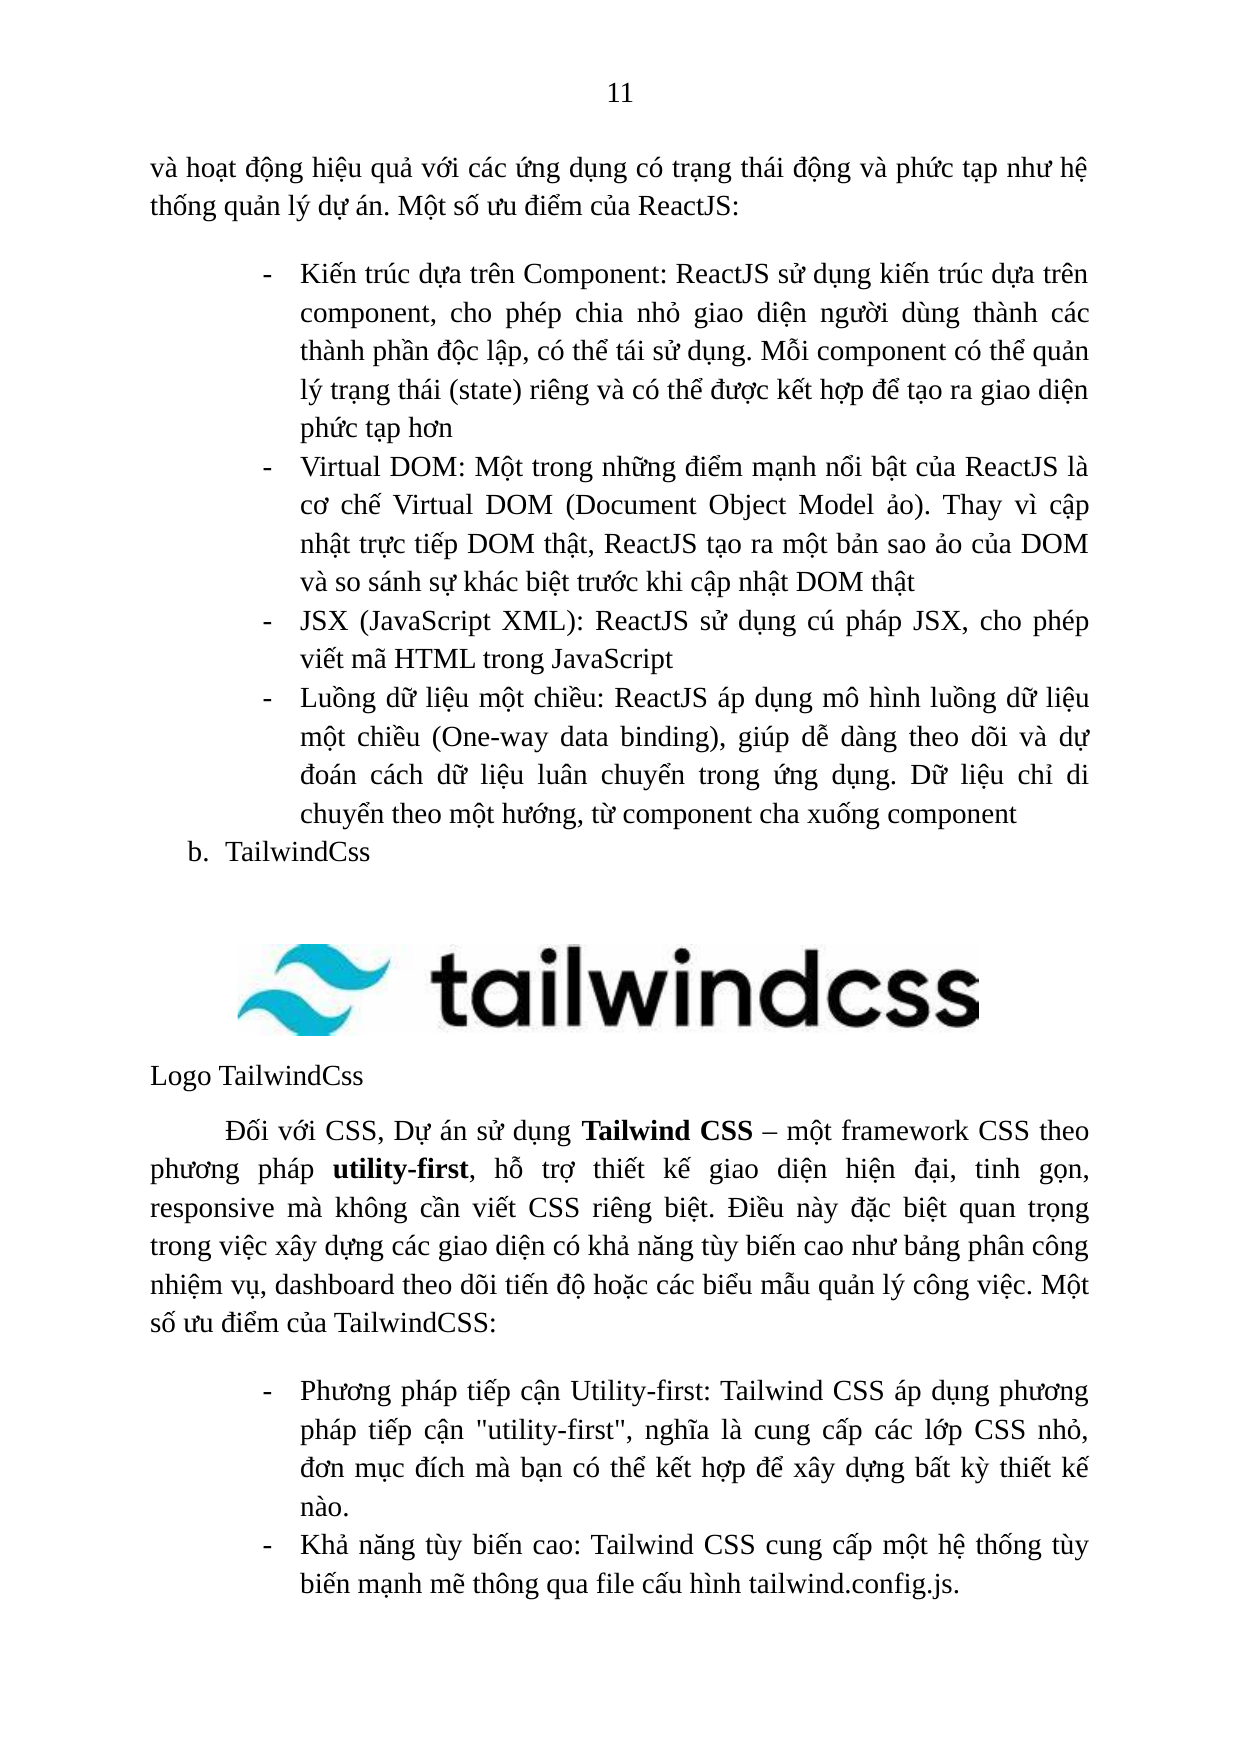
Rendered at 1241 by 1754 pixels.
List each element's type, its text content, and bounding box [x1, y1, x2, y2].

picture [237, 944, 979, 1036]
text Logo TailwindCss [150, 1058, 1090, 1091]
list Khả năng tùy biến cao: Tailwind CSS cung cấp một hệ thống tùy biến mạnh mẽ thông qua file cấu hình tailwind.config.js. [262, 1527, 1090, 1599]
list TailwindCss [187, 834, 1090, 868]
text Đối với CSS, Dự án sử dụng Tailwind CSS – một framework CSS theo phương pháp utility-first, hỗ trợ thiết kế giao diện hiện đại, tinh gọn, responsive mà không cần viết CSS riêng biệt. Điều này đặc biệt quan trọng trong việc xây dựng các giao diện có khả năng tùy biến cao như bảng phân công nhiệm vụ, dashboard theo dõi tiến độ hoặc các biểu mẫu quản lý công việc. Một số ưu điểm của TailwindCSS: [150, 1113, 1090, 1339]
list Phương pháp tiếp cận Utility-first: Tailwind CSS áp dụng phương pháp tiếp cận "utility-first", nghĩa là cung cấp các lớp CSS nhỏ, đơn mục đích mà bạn có thể kết hợp để xây dựng bất kỳ thiết kế nào. [262, 1373, 1090, 1522]
list Kiến trúc dựa trên Component: ReactJS sử dụng kiến trúc dựa trên component, cho phép chia nhỏ giao diện người dùng thành các thành phần độc lập, có thể tái sử dụng. Mỗi component có thể quản lý trạng thái (state) riêng và có thể được kết hợp để tạo ra giao diện phức tạp hơn [262, 256, 1090, 444]
list Virtual DOM: Một trong những điểm mạnh nổi bật của ReactJS là cơ chế Virtual DOM (Document Object Model ảo). Thay vì cập nhật trực tiếp DOM thật, ReactJS tạo ra một bản sao ảo của DOM và so sánh sự khác biệt trước khi cập nhật DOM thật [262, 449, 1090, 598]
list JSX (JavaScript XML): ReactJS sử dụng cú pháp JSX, cho phép viết mã HTML trong JavaScript [262, 603, 1090, 675]
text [150, 150, 1090, 222]
list Luồng dữ liệu một chiều: ReactJS áp dụng mô hình luồng dữ liệu một chiều (One-way data binding), giúp dễ dàng theo dõi và dự đoán cách dữ liệu luân chuyển trong ứng dụng. Dữ liệu chỉ di chuyển theo một hướng, từ component cha xuống component [262, 680, 1090, 829]
